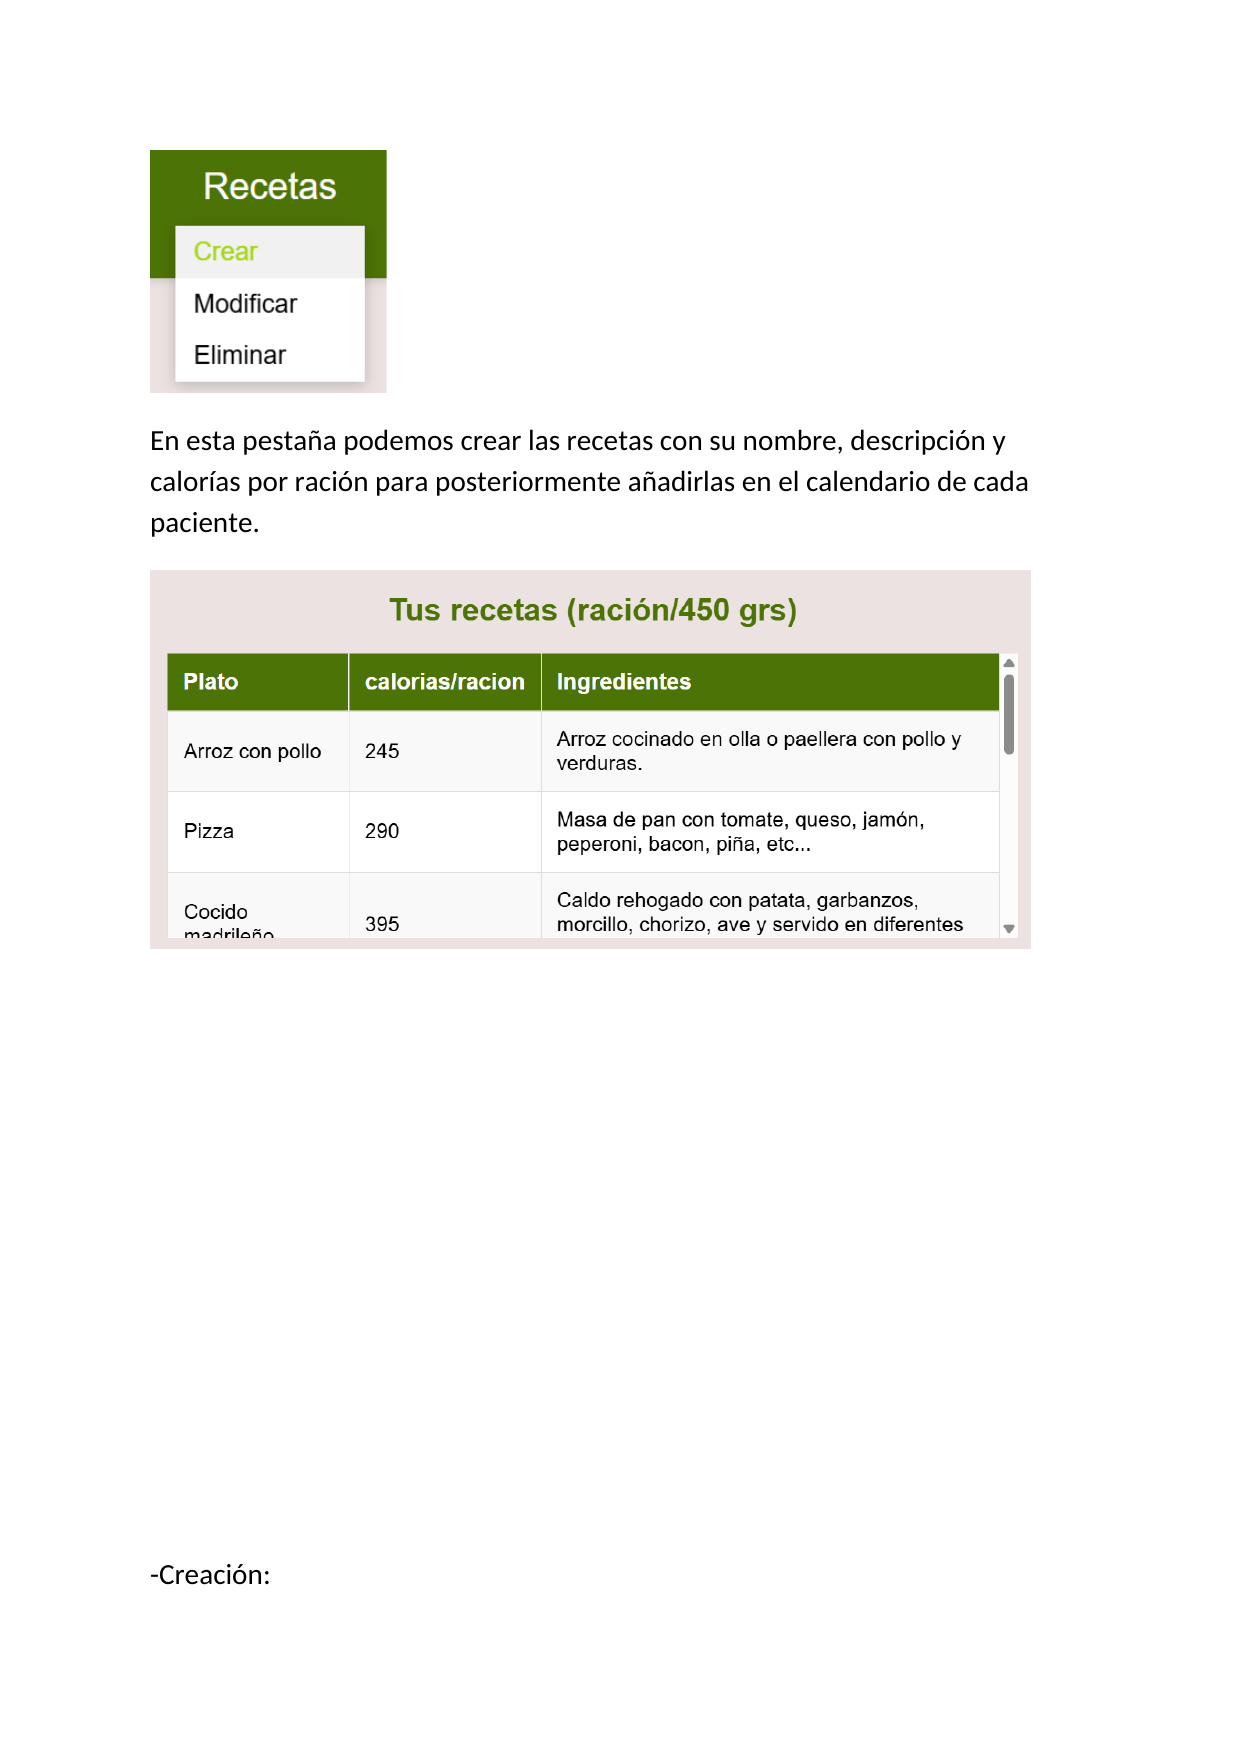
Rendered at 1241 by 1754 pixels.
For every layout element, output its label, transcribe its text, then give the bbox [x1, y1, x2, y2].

text -Creación: [150, 1556, 1090, 1591]
text En esta pestaña podemos crear las recetas con su nombre, descripción y calorías por ración para posteriormente añadirlas en el calendario de cada paciente. [150, 422, 1090, 540]
picture [150, 570, 1031, 949]
picture [150, 150, 387, 393]
